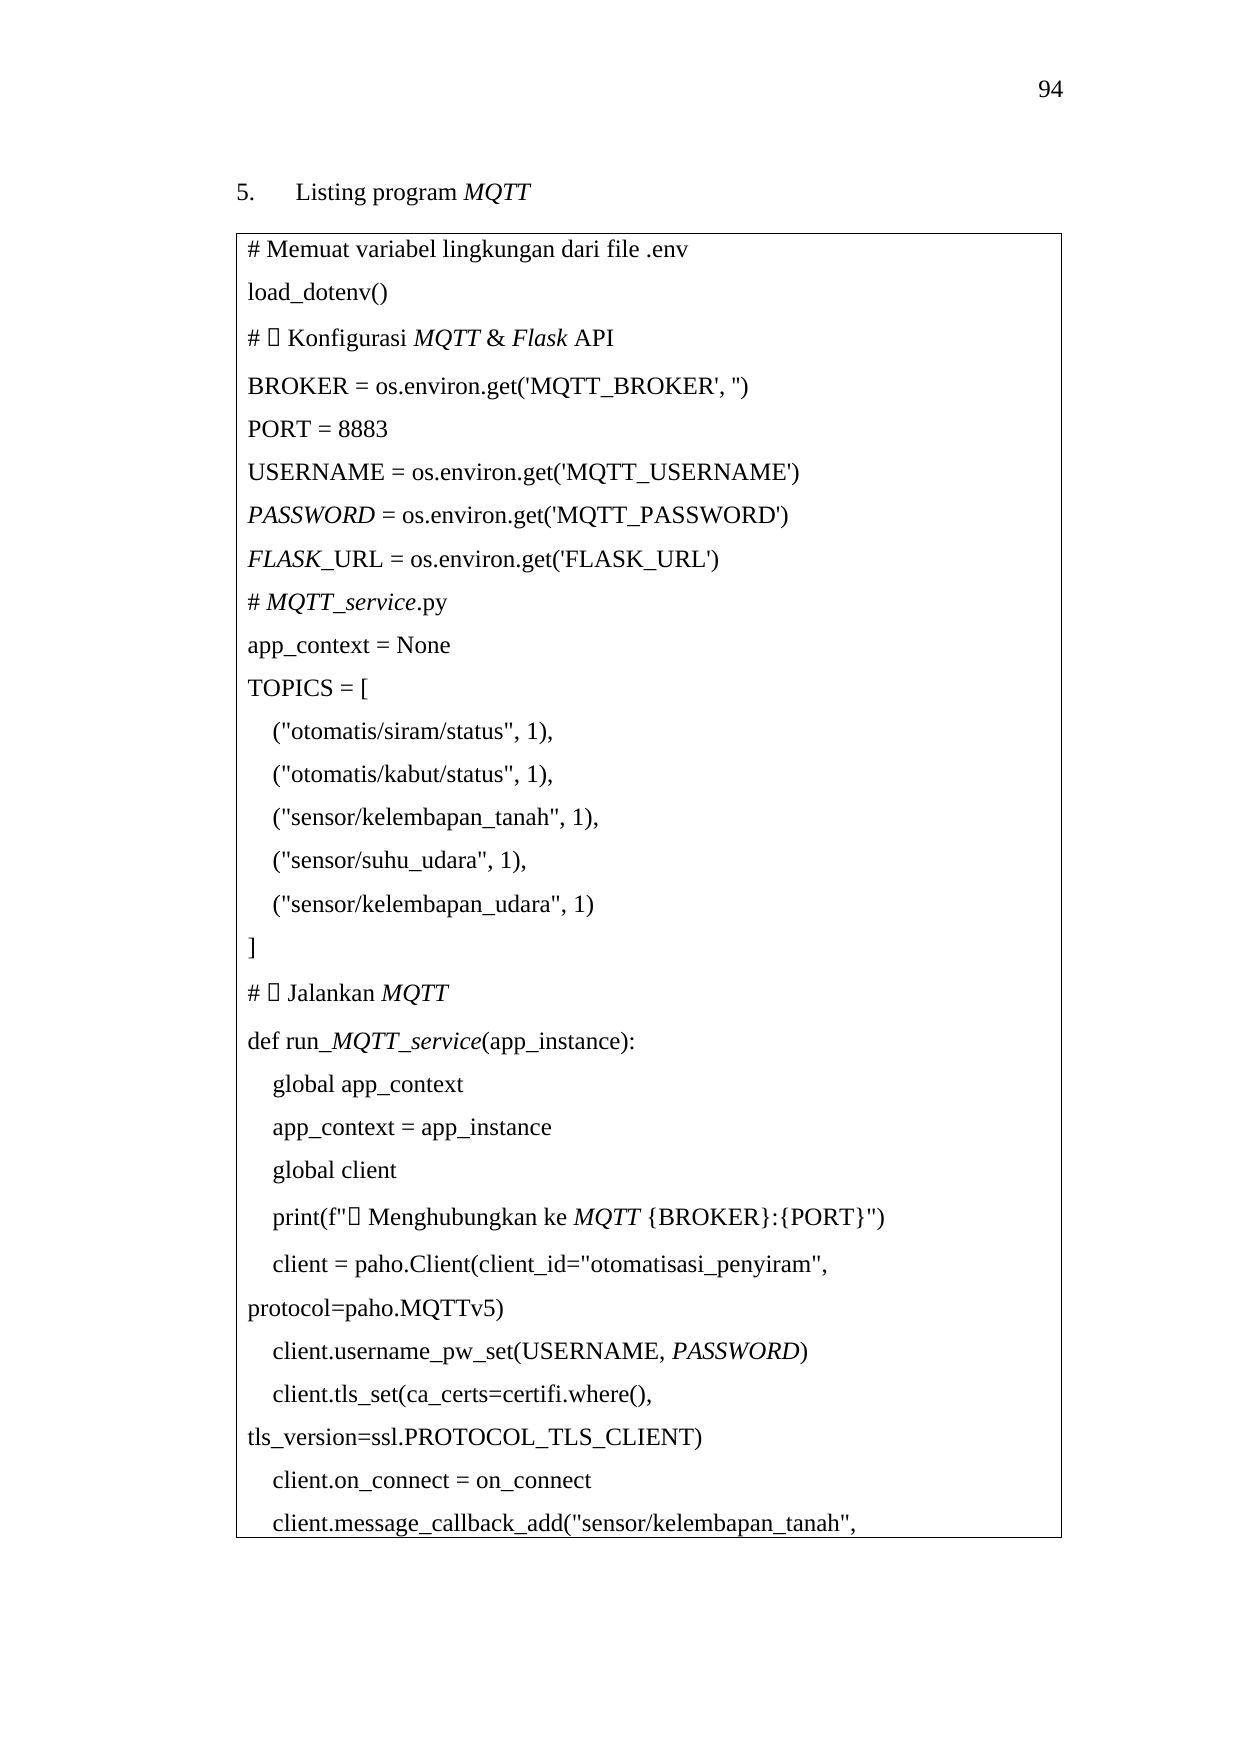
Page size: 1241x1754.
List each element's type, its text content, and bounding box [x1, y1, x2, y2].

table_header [237, 234, 1061, 1537]
list Listing program MQTT [236, 177, 1063, 206]
